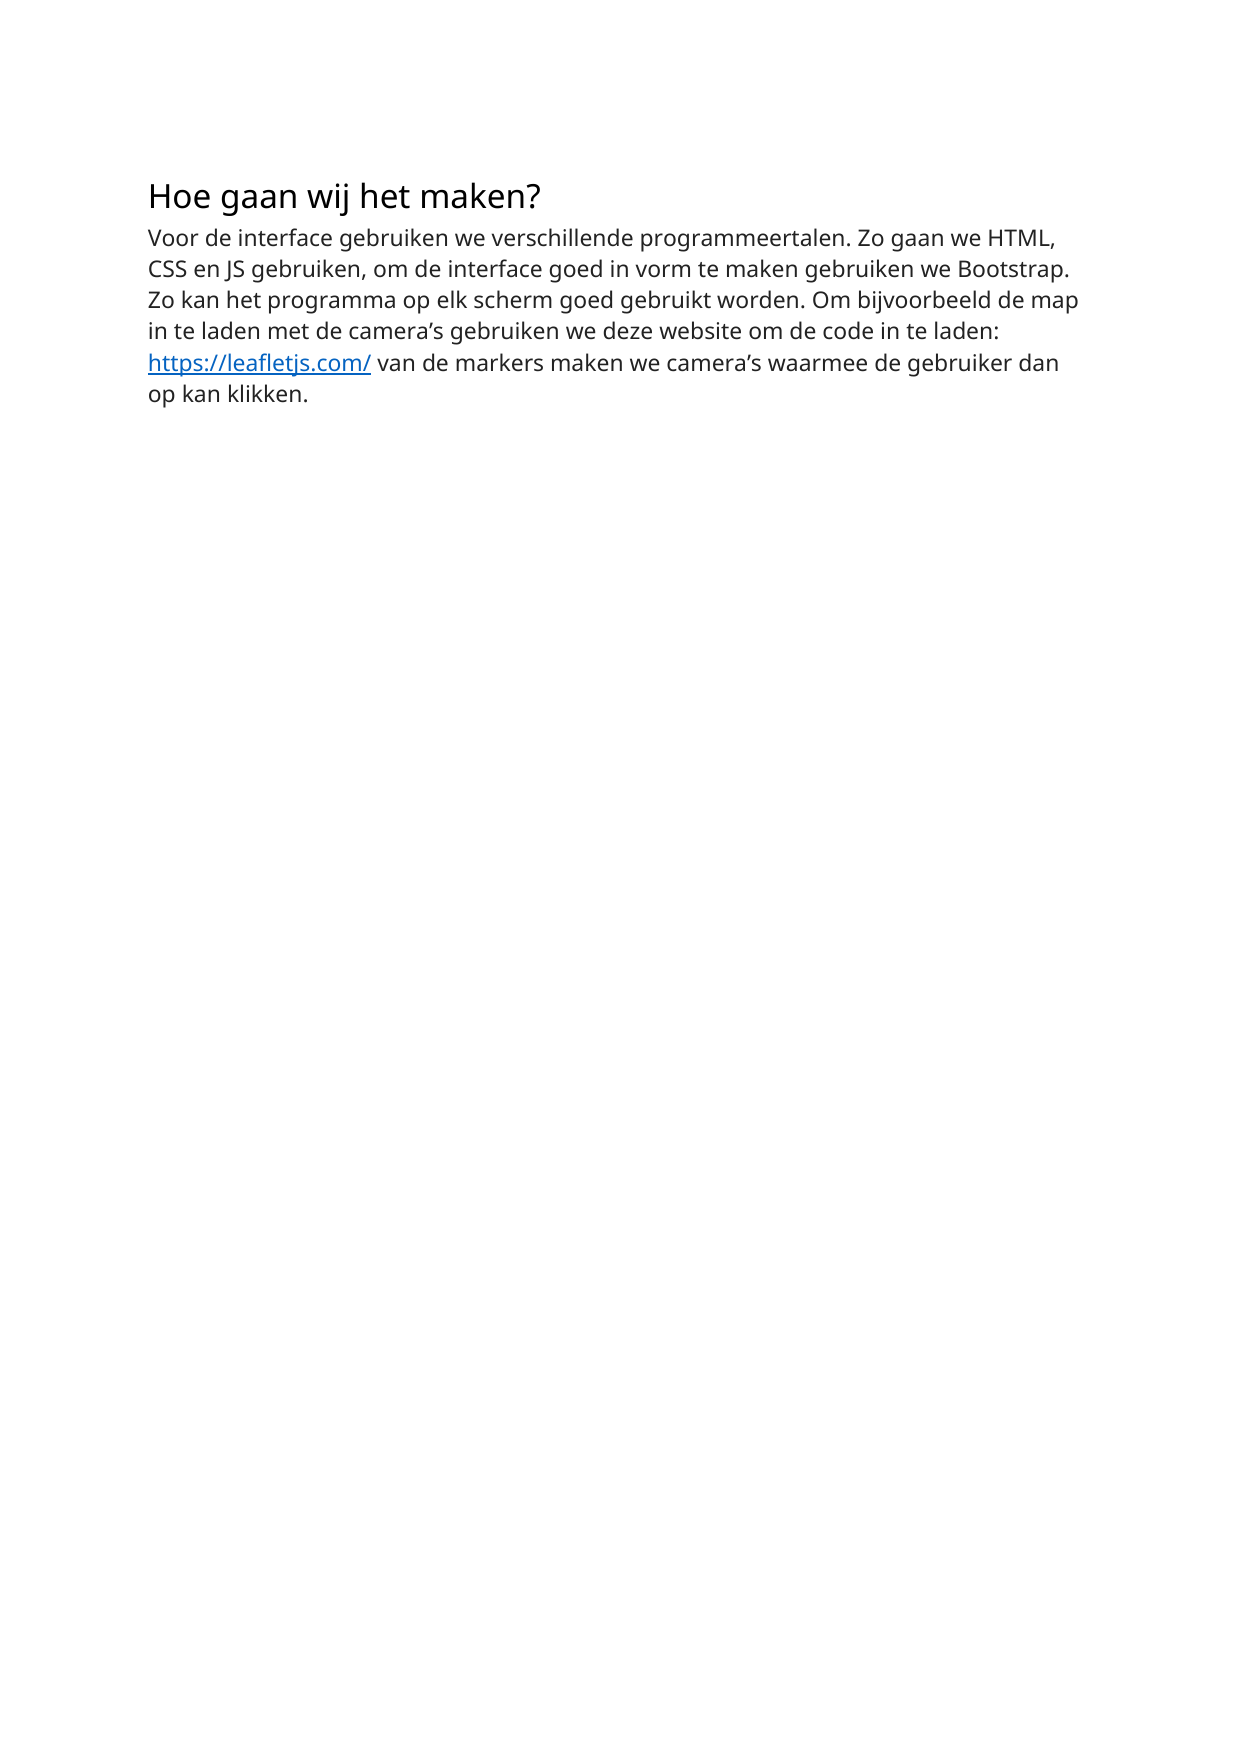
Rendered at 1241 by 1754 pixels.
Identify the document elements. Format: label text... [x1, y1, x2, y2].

text Voor de interface gebruiken we verschillende programmeertalen. Zo gaan we HTML, CSS en JS gebruiken, om de interface goed in vorm te maken gebruiken we Bootstrap. Zo kan het programma op elk scherm goed gebruikt worden. Om bijvoorbeeld de map in te laden met de camera’s gebruiken we deze website om de code in te laden: https://leafletjs.com/ van de markers maken we camera’s waarmee de gebruiker dan op kan klikken. [148, 222, 1093, 409]
subtitle Hoe gaan wij het maken? [148, 173, 1093, 218]
